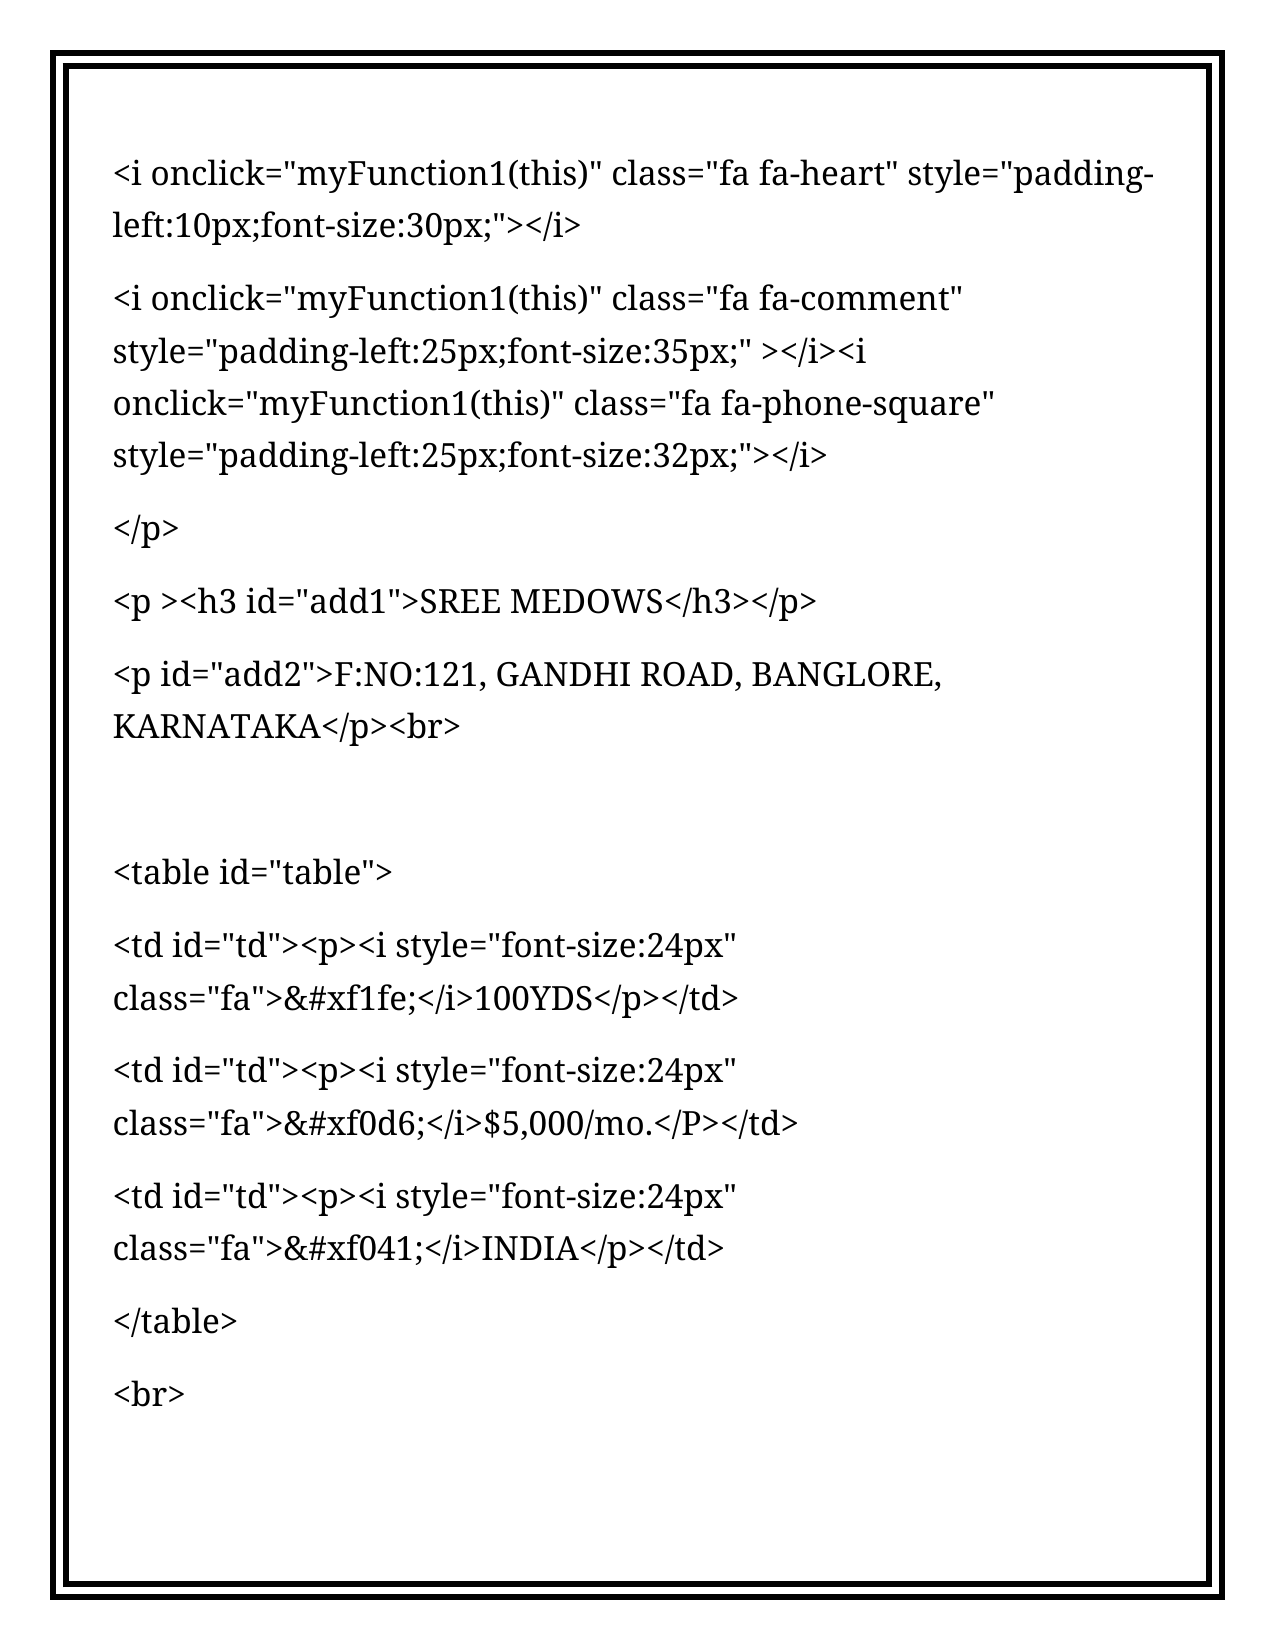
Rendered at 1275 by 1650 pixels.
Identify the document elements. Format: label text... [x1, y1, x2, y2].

text <i onclick="myFunction1(this)" class="fa fa-heart" style="padding-left:10px;font-size:30px;"></i> [112, 150, 1162, 248]
text <td id="td"><p><i style="font-size:24px" class="fa">&#xf1fe;</i>100YDS</p></td> [112, 922, 1162, 1020]
text </table> [112, 1298, 1162, 1343]
text <table id="table"> [112, 849, 1162, 894]
text <i onclick="myFunction1(this)" class="fa fa-comment" style="padding-left:25px;font-size:35px;" ></i><i onclick="myFunction1(this)" class="fa fa-phone-square" style="padding-left:25px;font-size:32px;"></i> [112, 275, 1162, 477]
text <td id="td"><p><i style="font-size:24px" class="fa">&#xf041;</i>INDIA</p></td> [112, 1172, 1162, 1270]
text </p> [112, 505, 1162, 550]
text <td id="td"><p><i style="font-size:24px" class="fa">&#xf0d6;</i>$5,000/mo.</P></td> [112, 1047, 1162, 1145]
text <p id="add2">F:NO:121, GANDHI ROAD, BANGLORE, KARNATAKA</p><br> [112, 651, 1162, 748]
text <p ><h3 id="add1">SREE MEDOWS</h3></p> [112, 578, 1162, 623]
text <br> [112, 1371, 1162, 1416]
